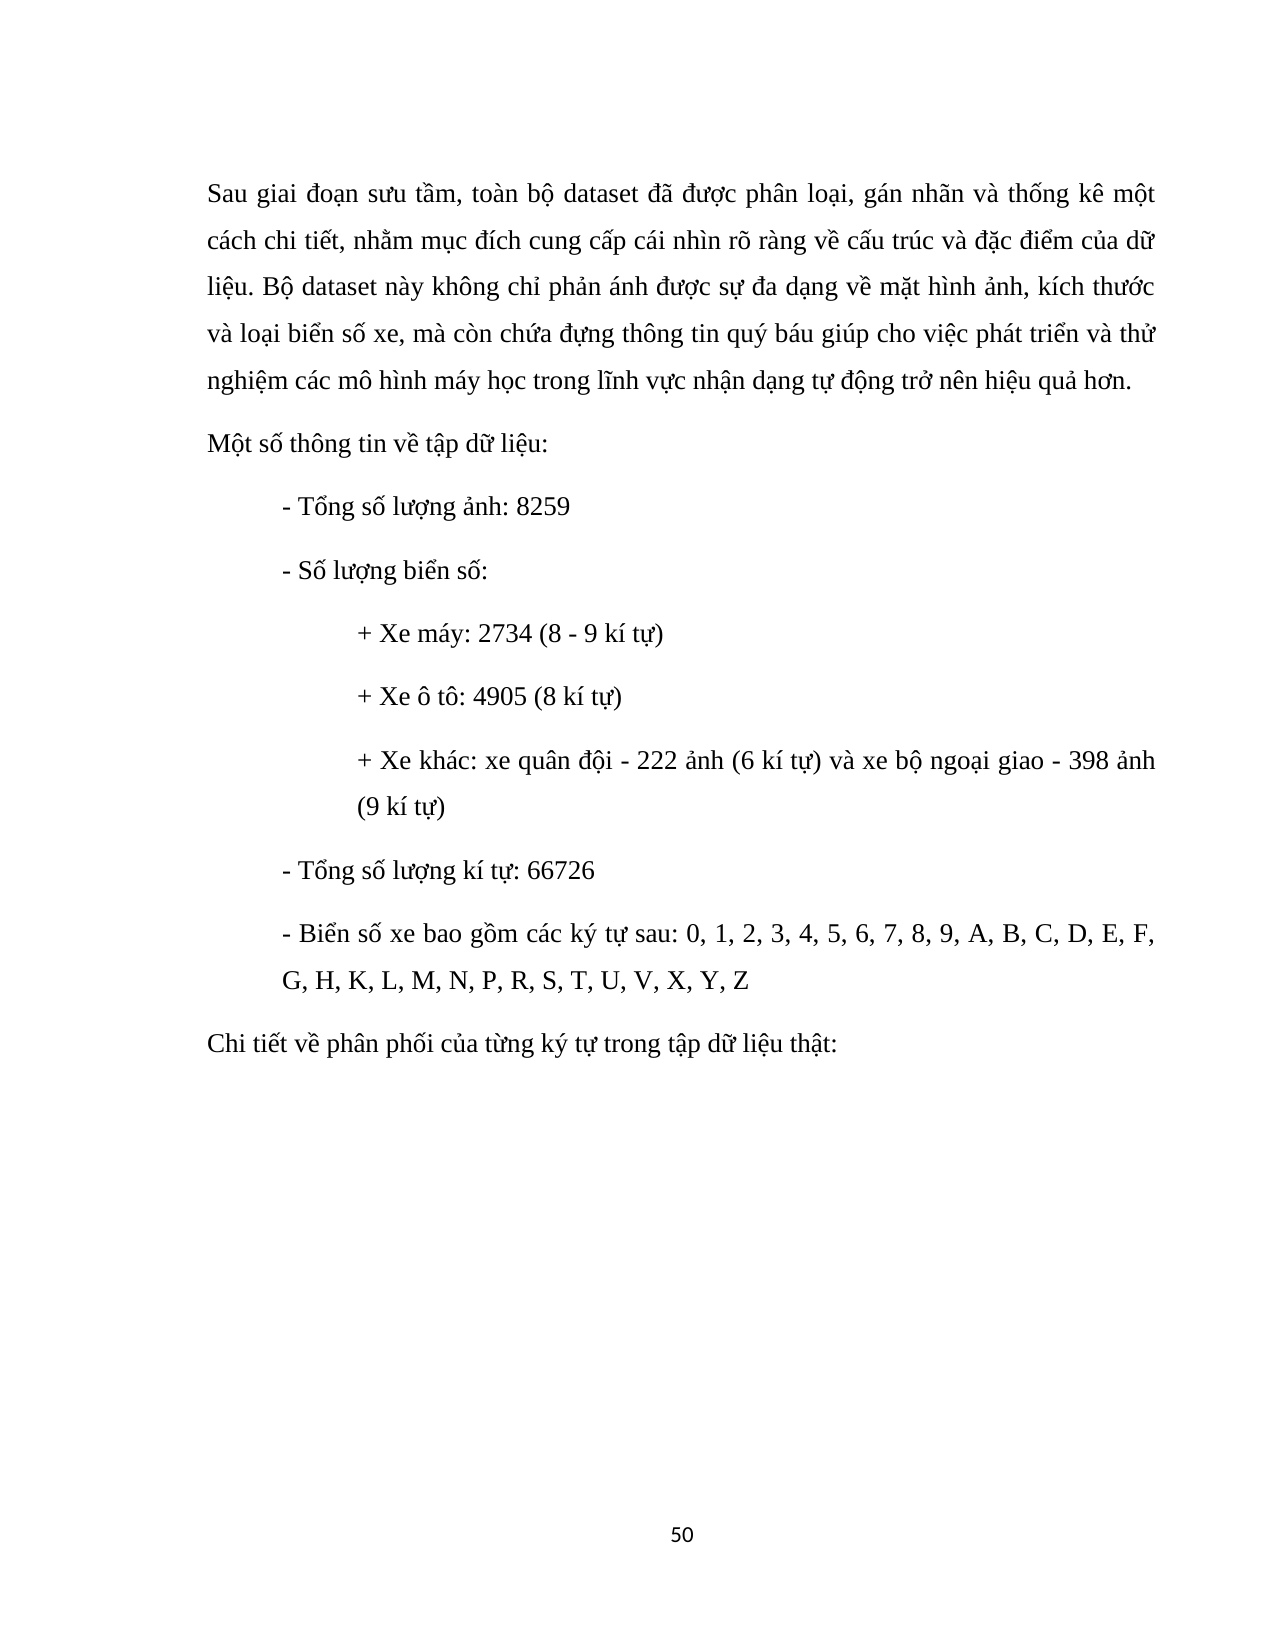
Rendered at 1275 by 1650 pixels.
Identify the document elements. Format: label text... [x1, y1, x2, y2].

text - Tổng số lượng ảnh: 8259 [207, 491, 1157, 522]
text - Số lượng biển số: [207, 554, 1157, 585]
text + Xe ô tô: 4905 (8 kí tự) [207, 681, 1157, 712]
text + Xe máy: 2734 (8 - 9 kí tự) [207, 617, 1157, 648]
text + Xe khác: xe quân đội - 222 ảnh (6 kí tự) và xe bộ ngoại giao - 398 ảnh (9 kí tự) [357, 744, 1157, 822]
text Chi tiết về phân phối của từng ký tự trong tập dữ liệu thật: [207, 1027, 1157, 1058]
text Một số thông tin về tập dữ liệu: [207, 427, 1157, 458]
text Sau giai đoạn sưu tầm, toàn bộ dataset đã được phân loại, gán nhãn và thống kê một cách chi tiết, nhằm mục đích cung cấp cái nhìn rõ ràng về cấu trúc và đặc điểm của dữ liệu. Bộ dataset này không chỉ phản ánh được sự đa dạng về mặt hình ảnh, kích thước và loại biển số xe, mà còn chứa đựng thông tin quý báu giúp cho việc phát triển và thử nghiệm các mô hình máy học trong lĩnh vực nhận dạng tự động trở nên hiệu quả hơn. [207, 177, 1157, 395]
text - Biển số xe bao gồm các ký tự sau: 0, 1, 2, 3, 4, 5, 6, 7, 8, 9, A, B, C, D, E, F, G, H, K, L, M, N, P, R, S, T, U, V, X, Y, Z [282, 917, 1157, 995]
text - Tổng số lượng kí tự: 66726 [207, 854, 1157, 885]
